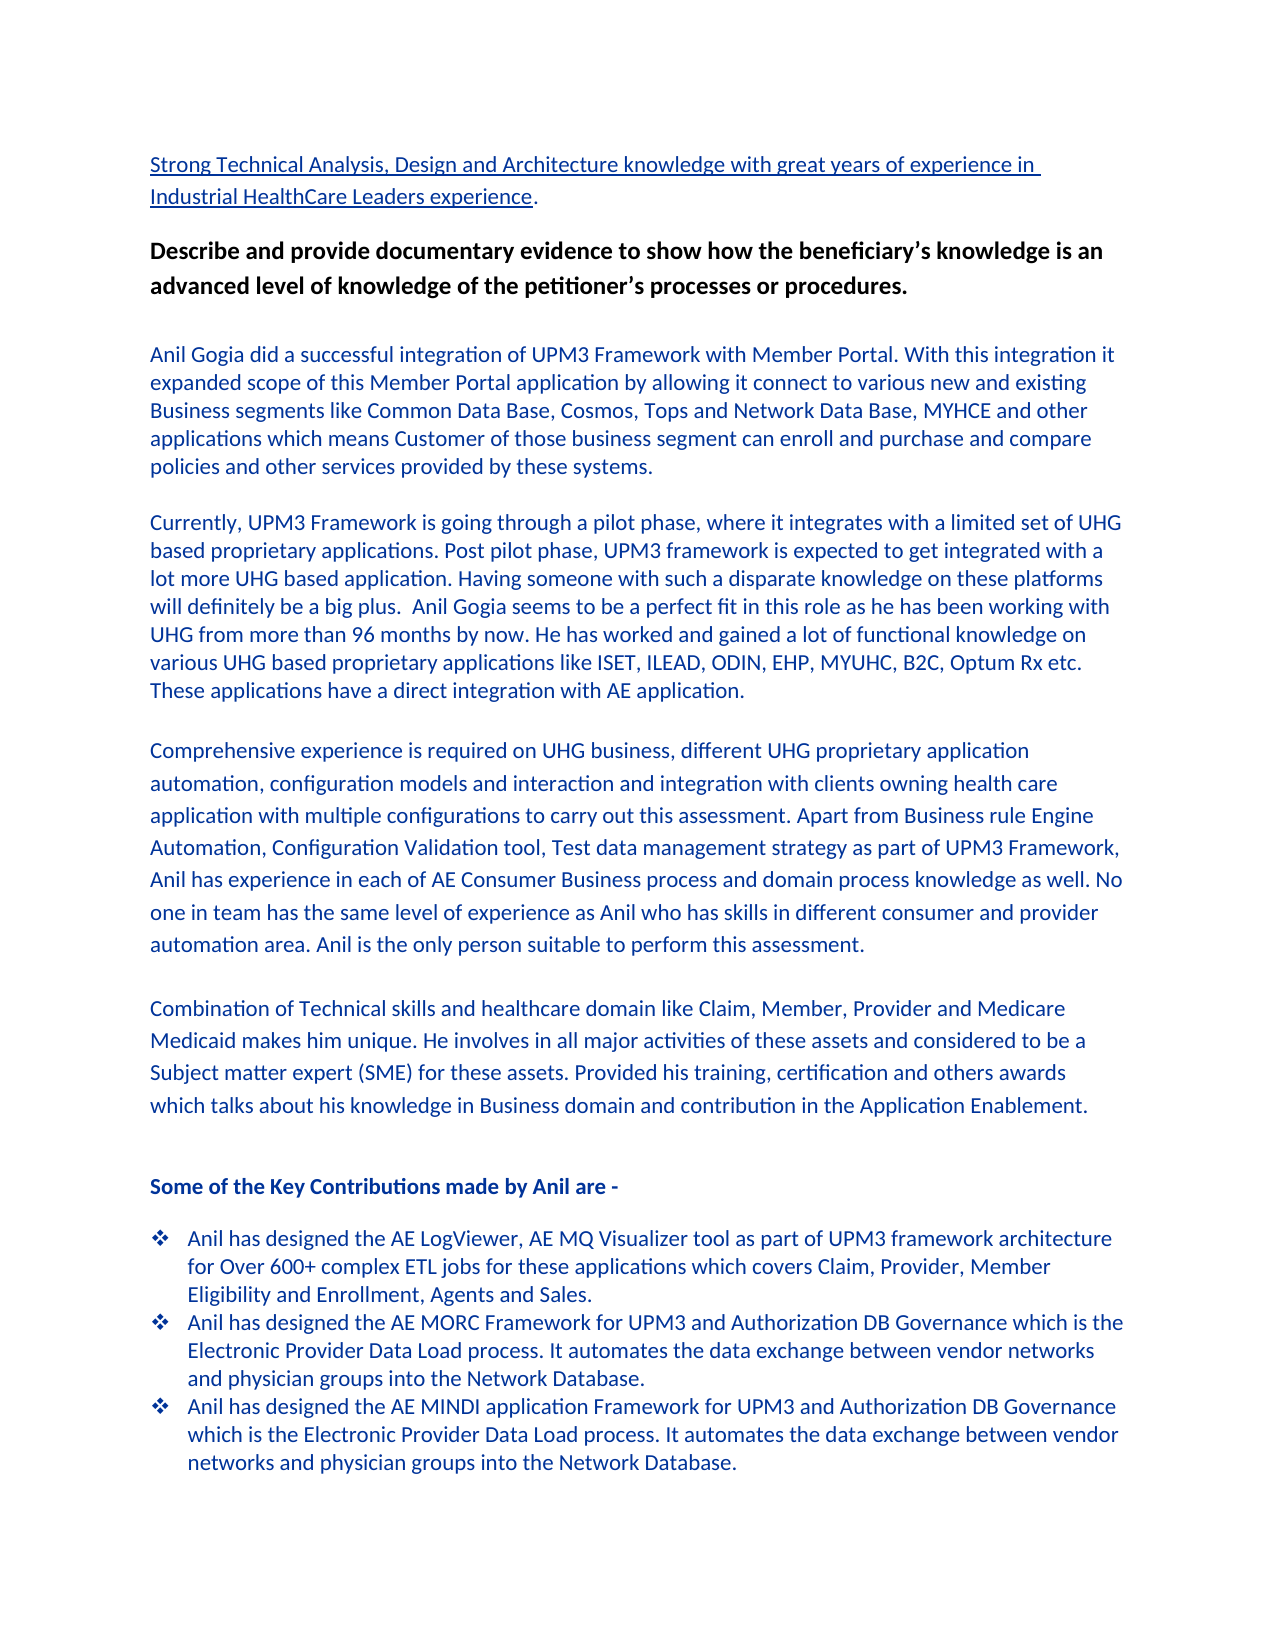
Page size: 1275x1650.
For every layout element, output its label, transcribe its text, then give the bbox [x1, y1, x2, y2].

text Comprehensive experience is required on UHG business, different UHG proprietary application automation, configuration models and interaction and integration with clients owning health care application with multiple configurations to carry out this assessment. Apart from Business rule Engine Automation, Configuration Validation tool, Test data management strategy as part of UPM3 Framework, Anil has experience in each of AE Consumer Business process and domain process knowledge as well. No one in team has the same level of experience as Anil who has skills in different consumer and provider automation area. Anil is the only person suitable to perform this assessment. [150, 737, 1125, 958]
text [150, 150, 1125, 210]
list Anil Gogia did a successful integration of UPM3 Framework with Member Portal. With this integration it expanded scope of this Member Portal application by allowing it connect to various new and existing Business segments like Common Data Base, Cosmos, Tops and Network Data Base, MYHCE and other applications which means Customer of those business segment can enroll and purchase and compare policies and other services provided by these systems. [150, 340, 1125, 480]
list Currently, UPM3 Framework is going through a pilot phase, where it integrates with a limited set of UHG based proprietary applications. Post pilot phase, UPM3 framework is expected to get integrated with a lot more UHG based application. Having someone with such a disparate knowledge on these platforms will definitely be a big plus. Anil Gogia seems to be a perfect fit in this role as he has been working with UHG from more than 96 months by now. He has worked and gained a lot of functional knowledge on various UHG based proprietary applications like ISET, ILEAD, ODIN, EHP, MYUHC, B2C, Optum Rx etc. These applications have a direct integration with AE application. [150, 508, 1125, 704]
list Anil has designed the AE MINDI application Framework for UPM3 and Authorization DB Governance which is the Electronic Provider Data Load process. It automates the data exchange between vendor networks and physician groups into the Network Database. [150, 1392, 1125, 1476]
text Combination of Technical skills and healthcare domain like Claim, Member, Provider and Medicare Medicaid makes him unique. He involves in all major activities of these assets and considered to be a Subject matter expert (SME) for these assets. Provided his training, certification and others awards which talks about his knowledge in Business domain and contribution in the Application Enablement. [150, 994, 1125, 1119]
list Anil has designed the AE LogViewer, AE MQ Visualizer tool as part of UPM3 framework architecture for Over 600+ complex ETL jobs for these applications which covers Claim, Provider, Member Eligibility and Enrollment, Agents and Sales. [150, 1224, 1125, 1308]
list Some of the Key Contributions made by Anil are - [150, 1172, 1125, 1200]
text Describe and provide documentary evidence to show how the beneficiary’s knowledge is an advanced level of knowledge of the petitioner’s processes or procedures. [150, 235, 1125, 301]
list Anil has designed the AE MORC Framework for UPM3 and Authorization DB Governance which is the Electronic Provider Data Load process. It automates the data exchange between vendor networks and physician groups into the Network Database. [150, 1308, 1125, 1392]
